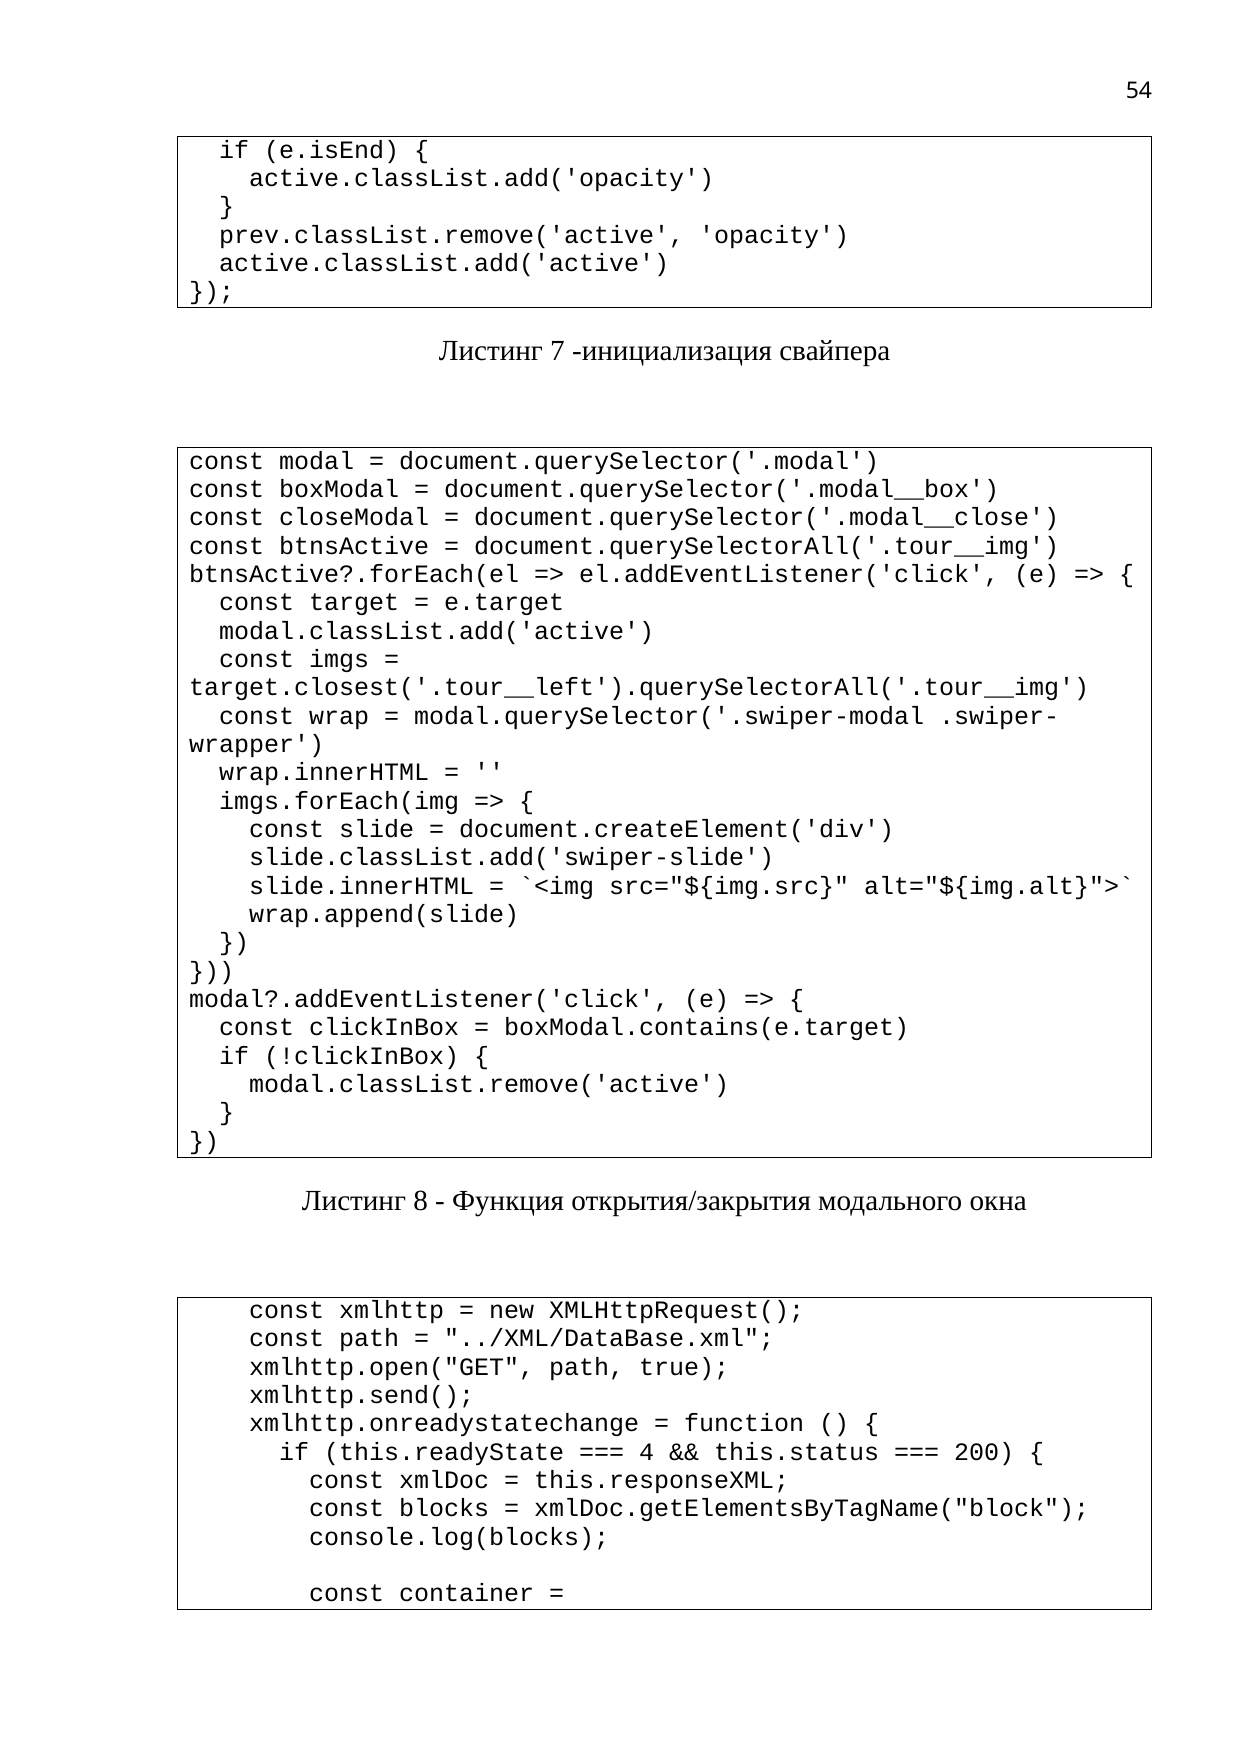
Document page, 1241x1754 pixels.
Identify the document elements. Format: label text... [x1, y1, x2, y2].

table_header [178, 137, 1151, 307]
text Листинг 8 - Функция открытия/закрытия модального окна [177, 1183, 1152, 1216]
table_header const modal = document.querySelector('.modal') const boxModal = document.querySelector('.modal__box') const closeModal = document.querySelector('.modal__close') const btnsActive = document.querySelectorAll('.tour__img') btnsActive?.forEach(el => el.addEventListener('click', (e) => { const target = e.target modal.classList.add('active') const imgs = target.closest('.tour__left').querySelectorAll('.tour__img') const wrap = modal.querySelector('.swiper-modal .swiper-wrapper') wrap.innerHTML = '' imgs.forEach(img => { const slide = document.createElement('div') slide.classList.add('swiper-slide') slide.innerHTML = `<img src="${img.src}" alt="${img.alt}">` wrap.append(slide) }) })) modal?.addEventListener('click', (e) => { const clickInBox = boxModal.contains(e.target) if (!clickInBox) { modal.classList.remove('active') } }) [178, 448, 1151, 1157]
text Листинг 7 -инициализация свайпера [177, 333, 1152, 367]
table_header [178, 1298, 1151, 1609]
